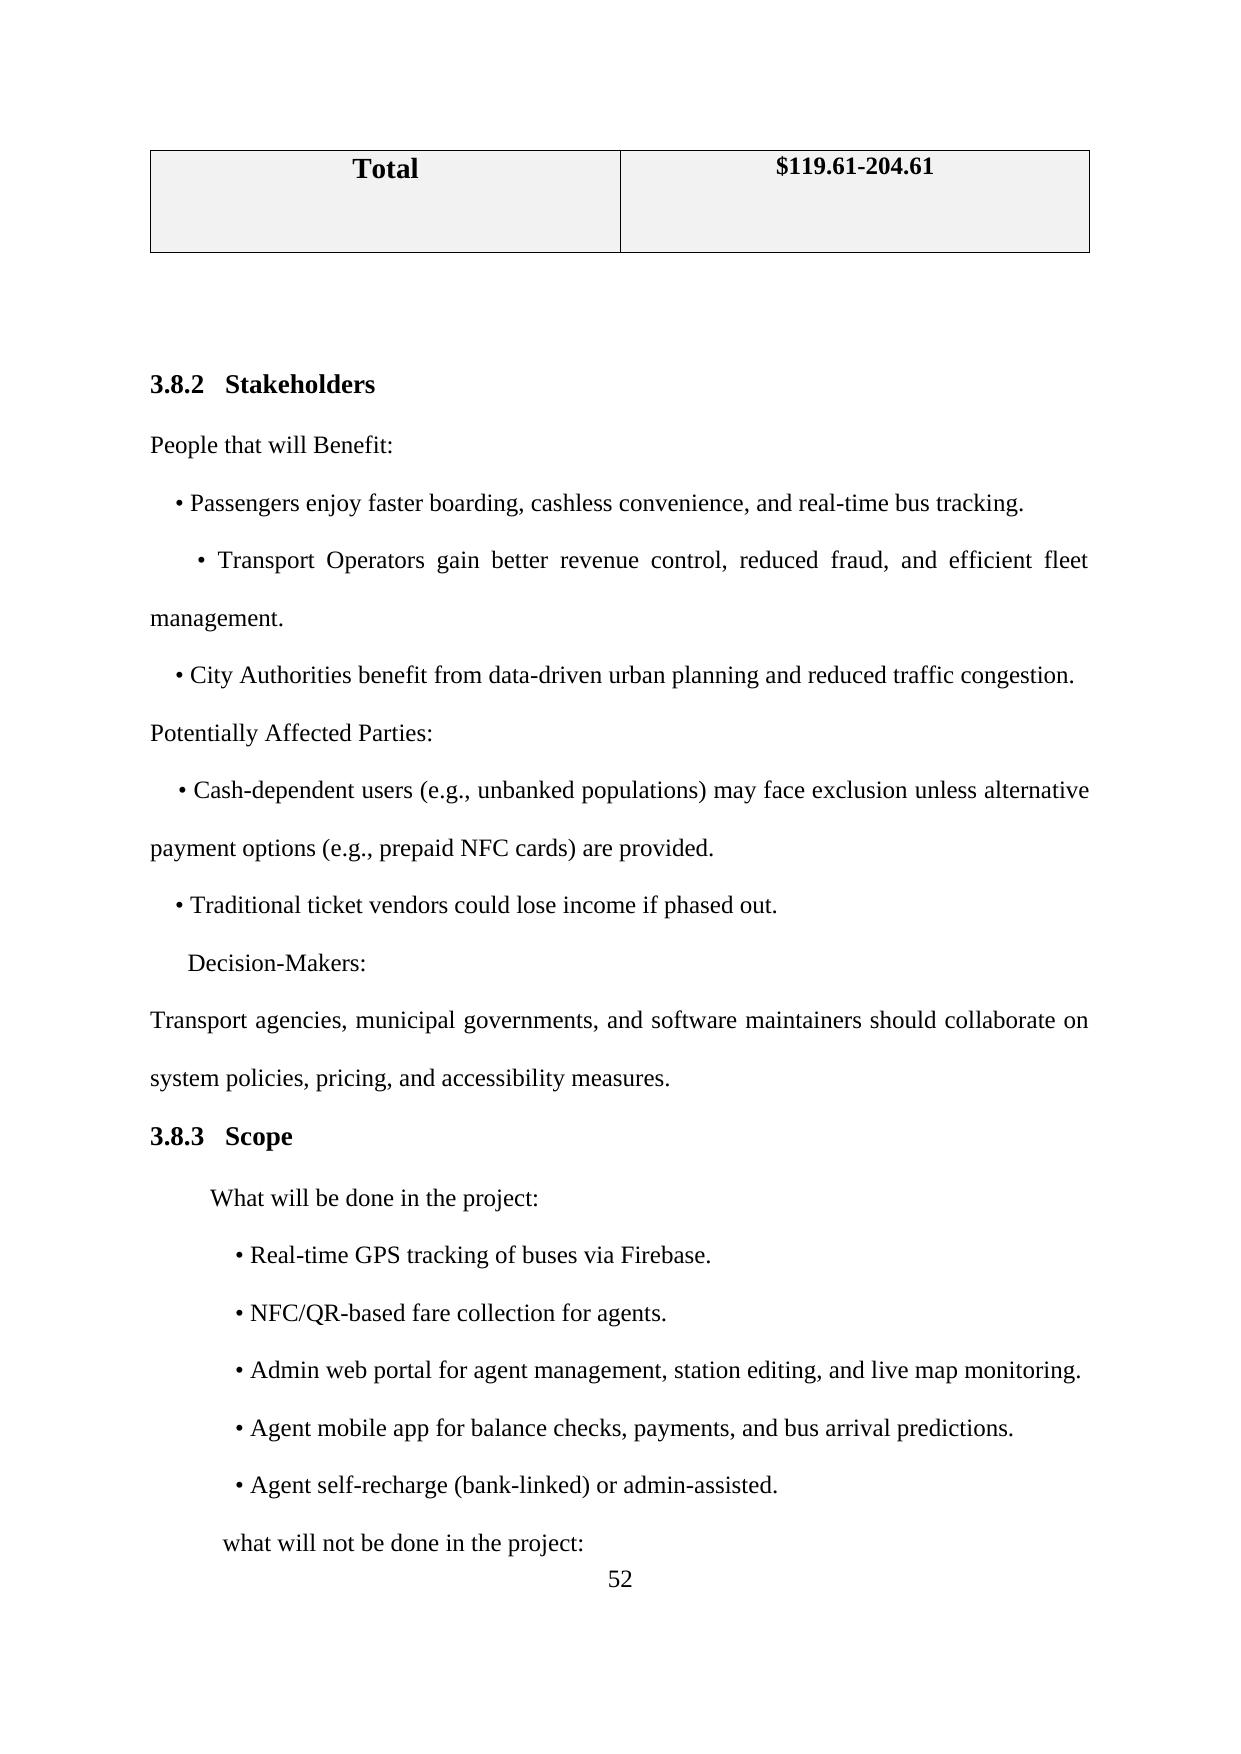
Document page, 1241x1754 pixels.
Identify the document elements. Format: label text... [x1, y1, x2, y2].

text • Agent mobile app for balance checks, payments, and bus arrival predictions. [150, 1413, 1090, 1441]
subtitle Stakeholders [150, 368, 1165, 399]
text • Cash-dependent users (e.g., unbanked populations) may face exclusion unless alternative payment options (e.g., prepaid NFC cards) are provided. [150, 775, 1090, 862]
text • Admin web portal for agent management, station editing, and live map monitoring. [150, 1355, 1090, 1384]
text • Traditional ticket vendors could lose income if phased out. [150, 890, 1090, 919]
text • Agent self-recharge (bank-linked) or admin-assisted. [150, 1470, 1090, 1499]
text • NFC/QR-based fare collection for agents. [150, 1298, 1090, 1326]
text Potentially Affected Parties: [150, 718, 1090, 747]
text • City Authorities benefit from data-driven urban planning and reduced traffic congestion. [150, 660, 1090, 689]
text Transport agencies, municipal governments, and software maintainers should collaborate on system policies, pricing, and accessibility measures. [150, 1005, 1090, 1092]
subtitle Scope [150, 1120, 1165, 1152]
text • Passengers enjoy faster boarding, cashless convenience, and real-time bus tracking. [150, 488, 1090, 517]
text • Real-time GPS tracking of buses via Firebase. [150, 1240, 1090, 1269]
text • Transport Operators gain better revenue control, reduced fraud, and efficient fleet management. [150, 545, 1090, 632]
text Decision-Makers: [150, 948, 1090, 977]
table_cell Total [151, 151, 620, 252]
text what will not be done in the project: [150, 1528, 1090, 1556]
text What will be done in the project: [150, 1183, 1090, 1211]
table_cell $119.61-204.61 [621, 151, 1089, 252]
text People that will Benefit: [150, 430, 1090, 459]
